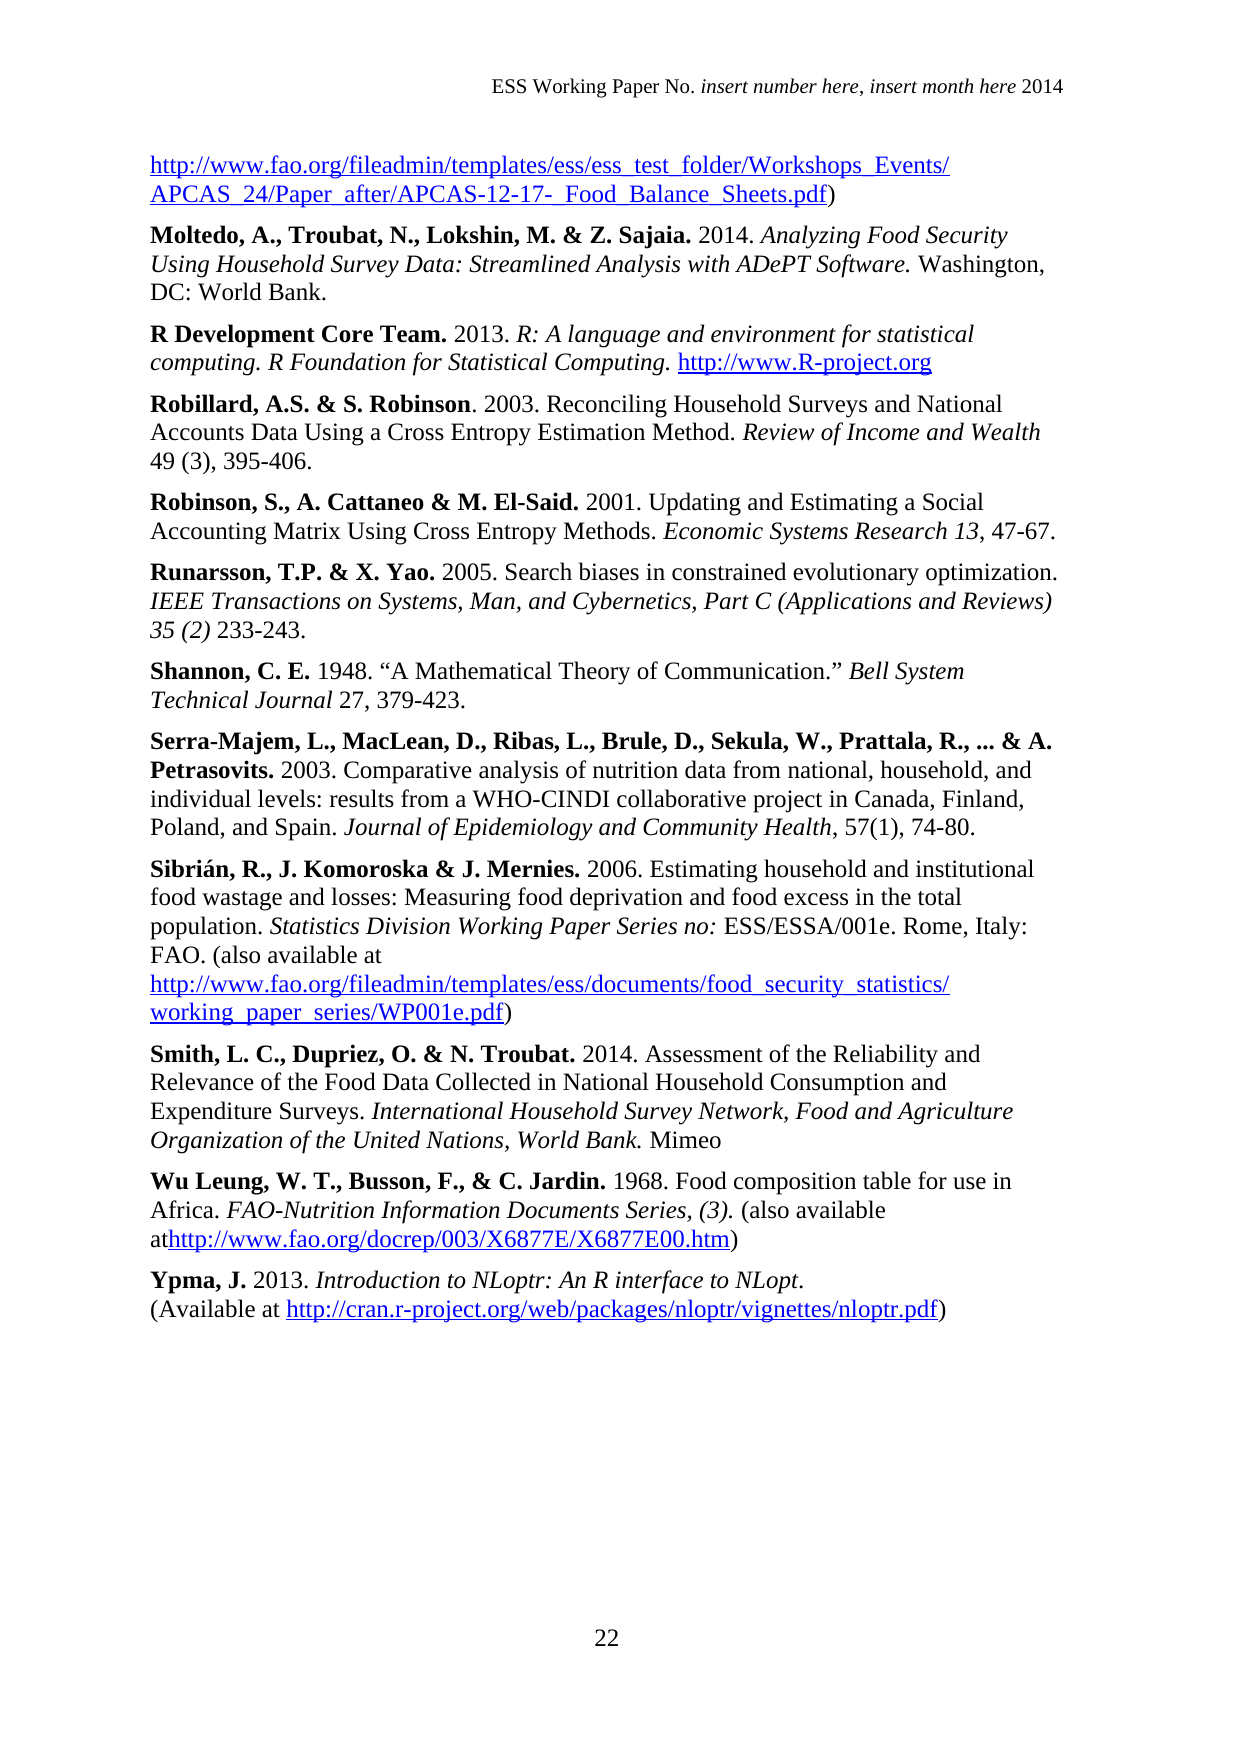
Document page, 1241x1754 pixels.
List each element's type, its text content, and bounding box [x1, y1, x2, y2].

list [150, 150, 1063, 207]
list Robinson, S., A. Cattaneo & M. El-Said. 2001. Updating and Estimating a Social Accounting Matrix Using Cross Entropy Methods. Economic Systems Research 13, 47-67. [150, 487, 1063, 545]
list Shannon, C. E. 1948. “A Mathematical Theory of Communication.” Bell System Technical Journal 27, 379-423. [150, 656, 1063, 714]
list Ypma, J. 2013. Introduction to NLoptr: An R interface to NLopt. (Available at http://cran.r-project.org/web/packages/nloptr/vignettes/nloptr.pdf) [150, 1265, 1063, 1322]
list Moltedo, A., Troubat, N., Lokshin, M. & Z. Sajaia. 2014. Analyzing Food Security Using Household Survey Data: Streamlined Analysis with ADePT Software. Washington, DC: World Bank. [150, 220, 1063, 306]
list Robillard, A.S. & S. Robinson. 2003. Reconciling Household Surveys and National Accounts Data Using a Cross Entropy Estimation Method. Review of Income and Wealth 49 (3), 395-406. [150, 389, 1063, 475]
list Sibrián, R., J. Komoroska & J. Mernies. 2006. Estimating household and institutional food wastage and losses: Measuring food deprivation and food excess in the total population. Statistics Division Working Paper Series no: ESS/ESSA/001e. Rome, Italy: FAO. (also available at http://www.fao.org/fileadmin/templates/ess/documents/food_security_statistics/working_paper_series/WP001e.pdf) [150, 854, 1063, 1026]
list R Development Core Team. 2013. R: A language and environment for statistical computing. R Foundation for Statistical Computing. http://www.R-project.org [150, 319, 1063, 376]
list Runarsson, T.P. & X. Yao. 2005. Search biases in constrained evolutionary optimization. IEEE Transactions on Systems, Man, and Cybernetics, Part C (Applications and Reviews) 35 (2) 233-243. [150, 557, 1063, 644]
list Serra-Majem, L., MacLean, D., Ribas, L., Brule, D., Sekula, W., Prattala, R., ... & A. Petrasovits. 2003. Comparative analysis of nutrition data from national, household, and individual levels: results from a WHO-CINDI collaborative project in Canada, Finland, Poland, and Spain. Journal of Epidemiology and Community Health, 57(1), 74-80. [150, 726, 1063, 841]
list Wu Leung, W. T., Busson, F., & C. Jardin. 1968. Food composition table for use in Africa. FAO-Nutrition Information Documents Series, (3). (also available athttp://www.fao.org/docrep/003/X6877E/X6877E00.htm) [150, 1166, 1063, 1252]
list Smith, L. C., Dupriez, O. & N. Troubat. 2014. Assessment of the Reliability and Relevance of the Food Data Collected in National Household Consumption and Expenditure Surveys. International Household Survey Network, Food and Agriculture Organization of the United Nations, World Bank. Mimeo [150, 1039, 1063, 1154]
